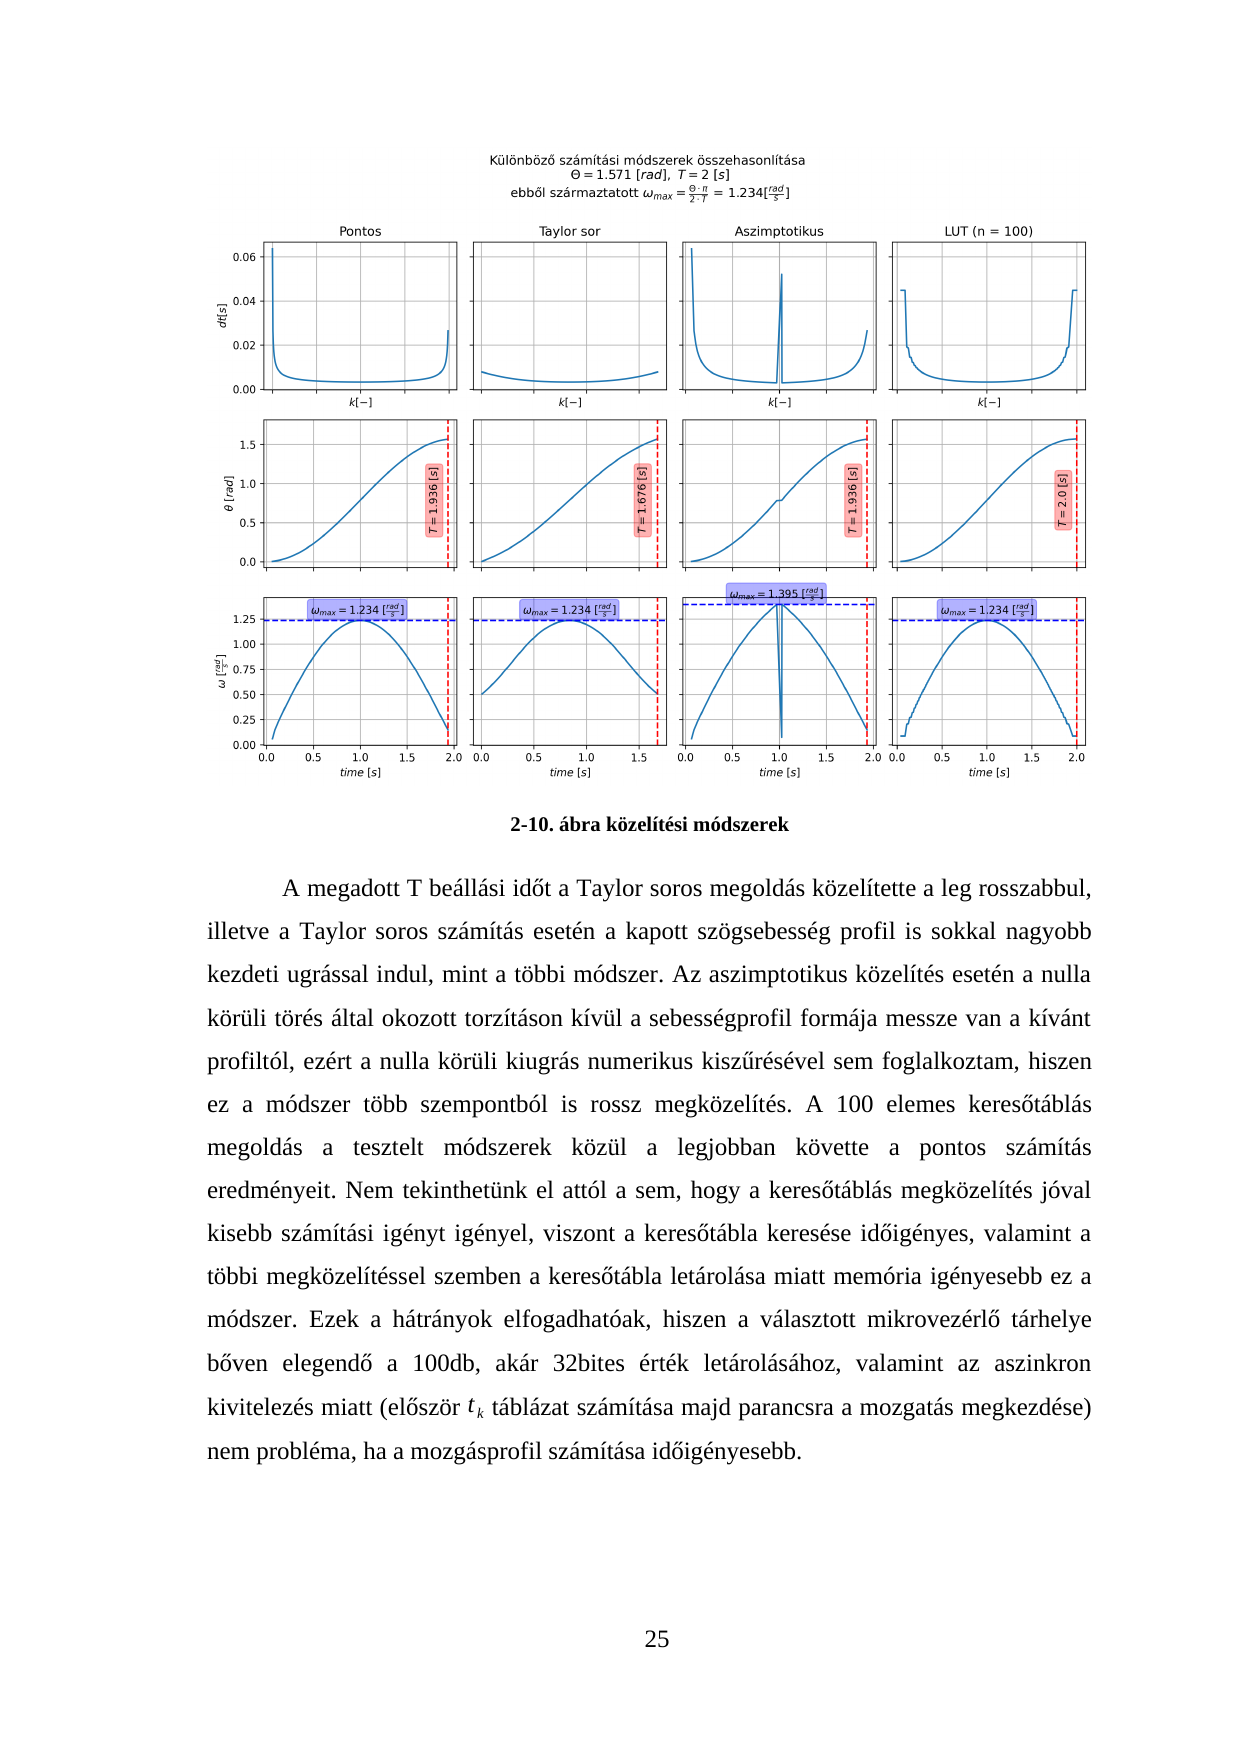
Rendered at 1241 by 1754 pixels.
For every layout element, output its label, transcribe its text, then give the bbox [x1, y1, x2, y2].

text A megadott T beállási időt a Taylor soros megoldás közelítette a leg rosszabbul, illetve a Taylor soros számítás esetén a kapott szögsebesség profil is sokkal nagyobb kezdeti ugrással indul, mint a többi módszer. Az aszimptotikus közelítés esetén a nulla körüli törés által okozott torzításon kívül a sebességprofil formája messze van a kívánt profiltól, ezért a nulla körüli kiugrás numerikus kiszűrésével sem foglalkoztam, hiszen ez a módszer több szempontból is rossz megközelítés. A 100 elemes keresőtáblás megoldás a tesztelt módszerek közül a legjobban követte a pontos számítás eredményeit. Nem tekinthetünk el attól a sem, hogy a keresőtáblás megközelítés jóval kisebb számítási igényt igényel, viszont a keresőtábla keresése időigényes, valamint a többi megközelítéssel szemben a keresőtábla letárolása miatt memória igényesebb ez a módszer. Ezek a hátrányok elfogadhatóak, hiszen a választott mikrovezérlő tárhelye bőven elegendő a 100db, akár 32bites érték letárolásához, valamint az aszinkron kivitelezés miatt (először táblázat számítása majd parancsra a mozgatás megkezdése) nem probléma, ha a mozgásprofil számítása időigényesebb. [207, 873, 1092, 1465]
picture [206, 147, 1093, 786]
